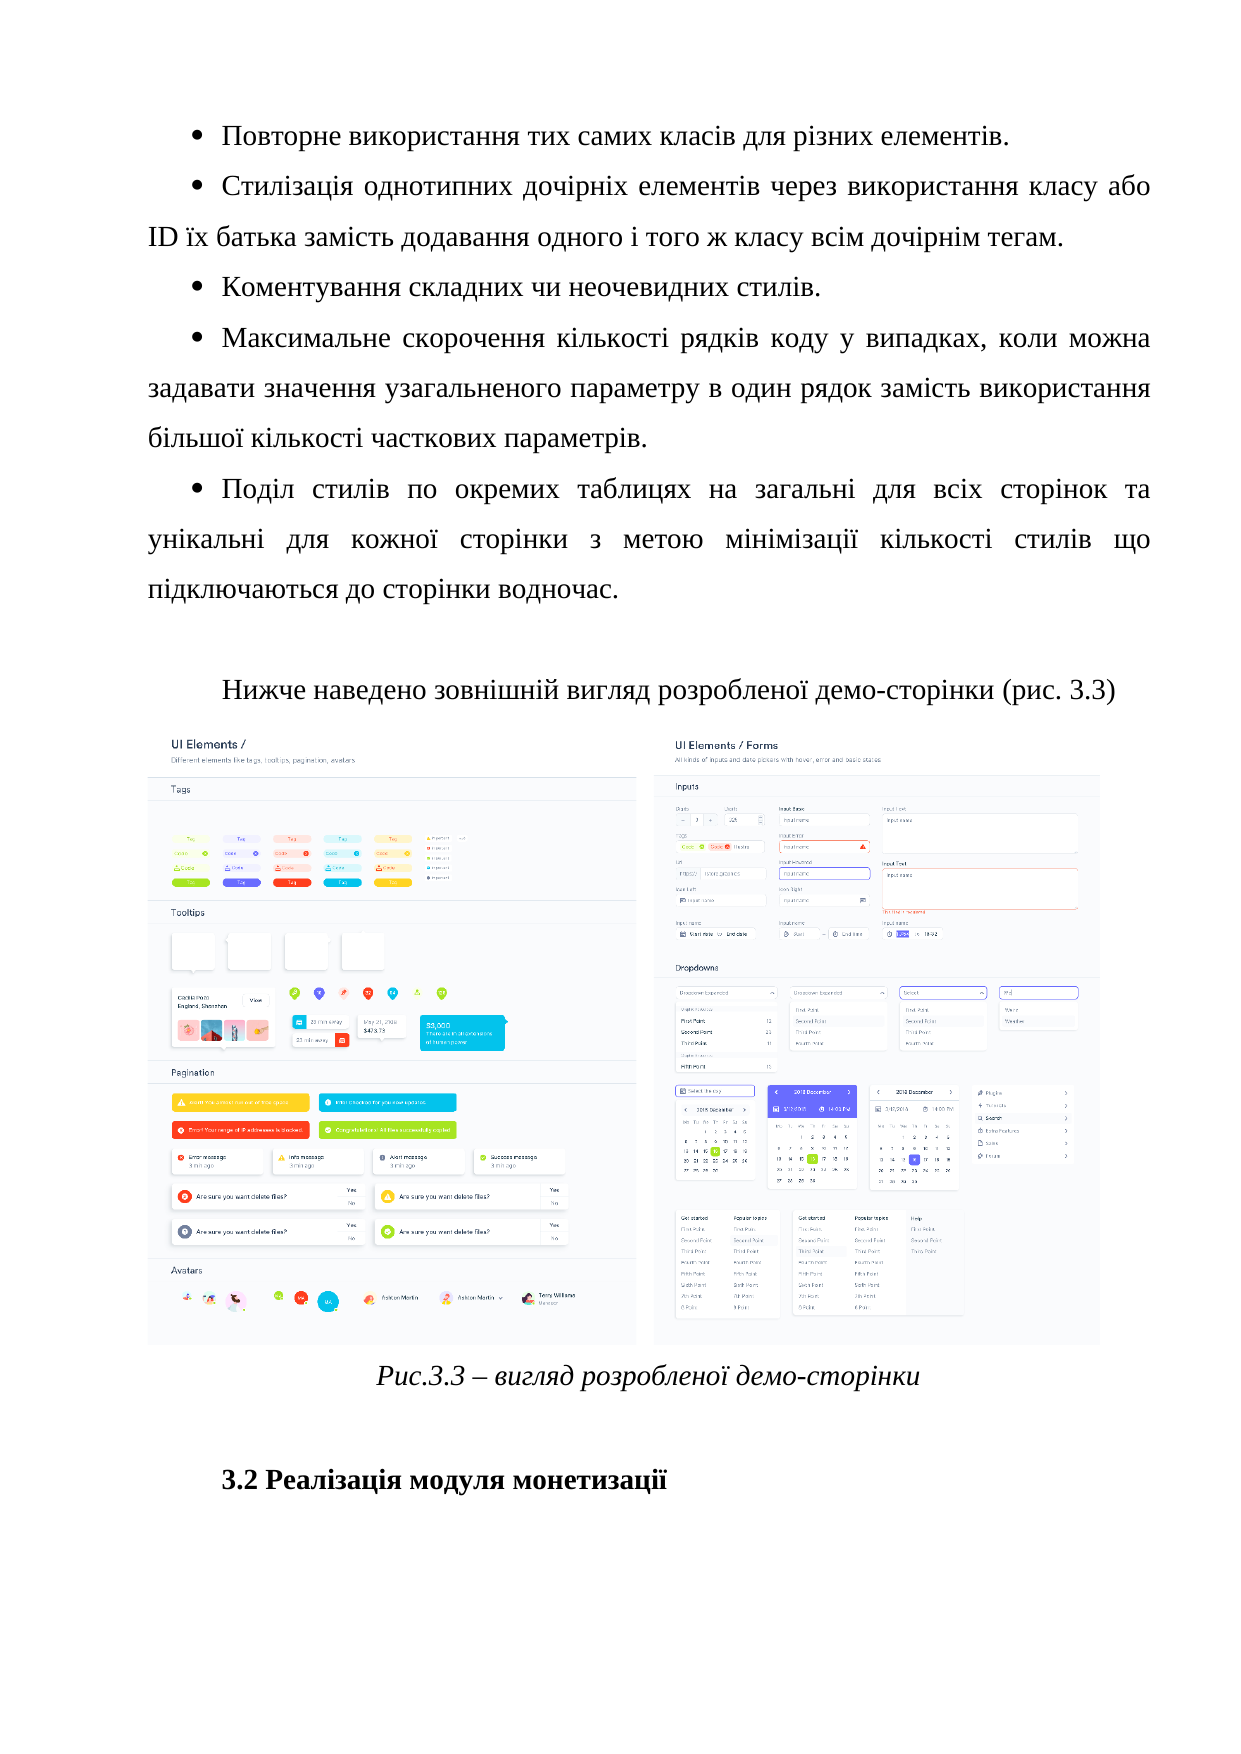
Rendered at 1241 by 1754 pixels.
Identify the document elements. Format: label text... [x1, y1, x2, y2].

picture [653, 725, 1100, 1345]
list Поділ стилів по окремих таблицях на загальні для всіх сторінок та унікальні для кожної сторінки з метою мінімізації кількості стилів що підключаються до сторінки водночас. [148, 471, 1152, 605]
list Стилізація однотипних дочірніх елементів через використання класу або ID їх батька замість додавання одного і того ж класу всім дочірнім тегам. [148, 168, 1152, 252]
list Коментування складних чи неочевидних стилів. [148, 269, 1152, 303]
text Рис.3.3 – вигляд розробленої демо-сторінки [148, 1358, 1152, 1391]
subtitle 3.2 Реалізація модуля монетизації [148, 1462, 1152, 1496]
picture [147, 722, 637, 1345]
list Повторне використання тих самих класів для різних елементів. [148, 118, 1152, 152]
text Нижче наведено зовнішній вигляд розробленої демо-сторінки (рис. 3.3) [148, 672, 1152, 706]
list Максимальне скорочення кількості рядків коду у випадках, коли можна задавати значення узагальненого параметру в один рядок замість використання більшої кількості часткових параметрів. [148, 320, 1152, 454]
